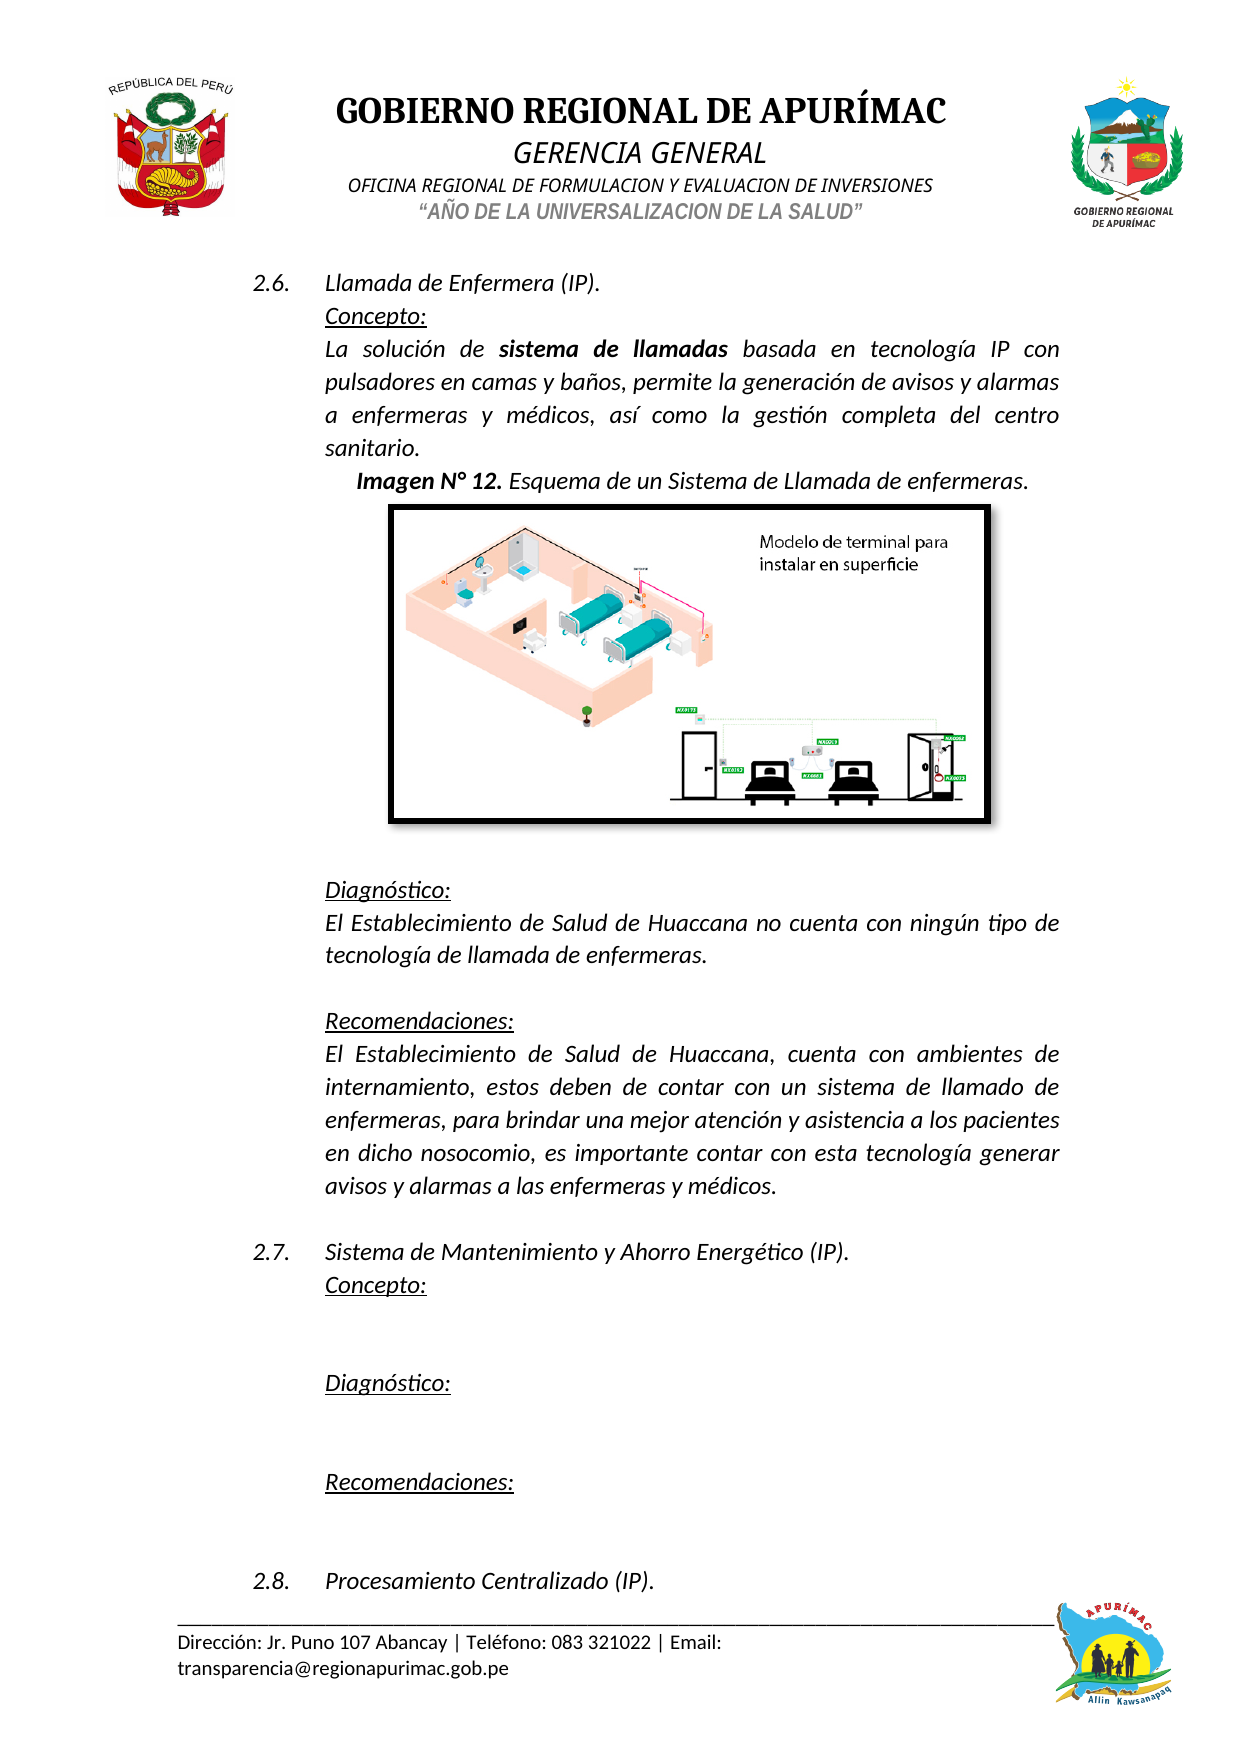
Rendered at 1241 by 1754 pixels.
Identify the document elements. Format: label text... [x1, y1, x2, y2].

list Concepto: [325, 1269, 1063, 1299]
list El Establecimiento de Salud de Huaccana no cuenta con ningún tipo de tecnología de llamada de enfermeras. [325, 907, 1063, 970]
list Procesamiento Centralizado (IP). [252, 1565, 1063, 1596]
picture [105, 77, 236, 217]
list Llamada de Enfermera (IP). [252, 267, 1063, 298]
picture [1070, 75, 1184, 227]
list El Establecimiento de Salud de Huaccana, cuenta con ambientes de internamiento, estos deben de contar con un sistema de llamado de enfermeras, para brindar una mejor atención y asistencia a los pacientes en dicho nosocomio, es importante contar con esta tecnología generar avisos y alarmas a las enfermeras y médicos. [325, 1038, 1063, 1201]
list Sistema de Mantenimiento y Ahorro Energético (IP). [252, 1236, 1063, 1266]
list Recomendaciones: [325, 1466, 1063, 1497]
picture [1055, 1602, 1172, 1705]
list Recomendaciones: [325, 1005, 1063, 1036]
list La solución de sistema de llamadas basada en tecnología IP con pulsadores en camas y baños, permite la generación de avisos y alarmas a enfermeras y médicos, así como la gestión completa del centro sanitario. [325, 333, 1063, 462]
list Diagnóstico: [325, 1367, 1063, 1398]
list Diagnóstico: [325, 874, 1063, 904]
text Imagen N° 12. Esquema de un Sistema de Llamada de enfermeras. [325, 465, 1063, 495]
list Concepto: [325, 300, 1063, 331]
picture [394, 510, 984, 818]
